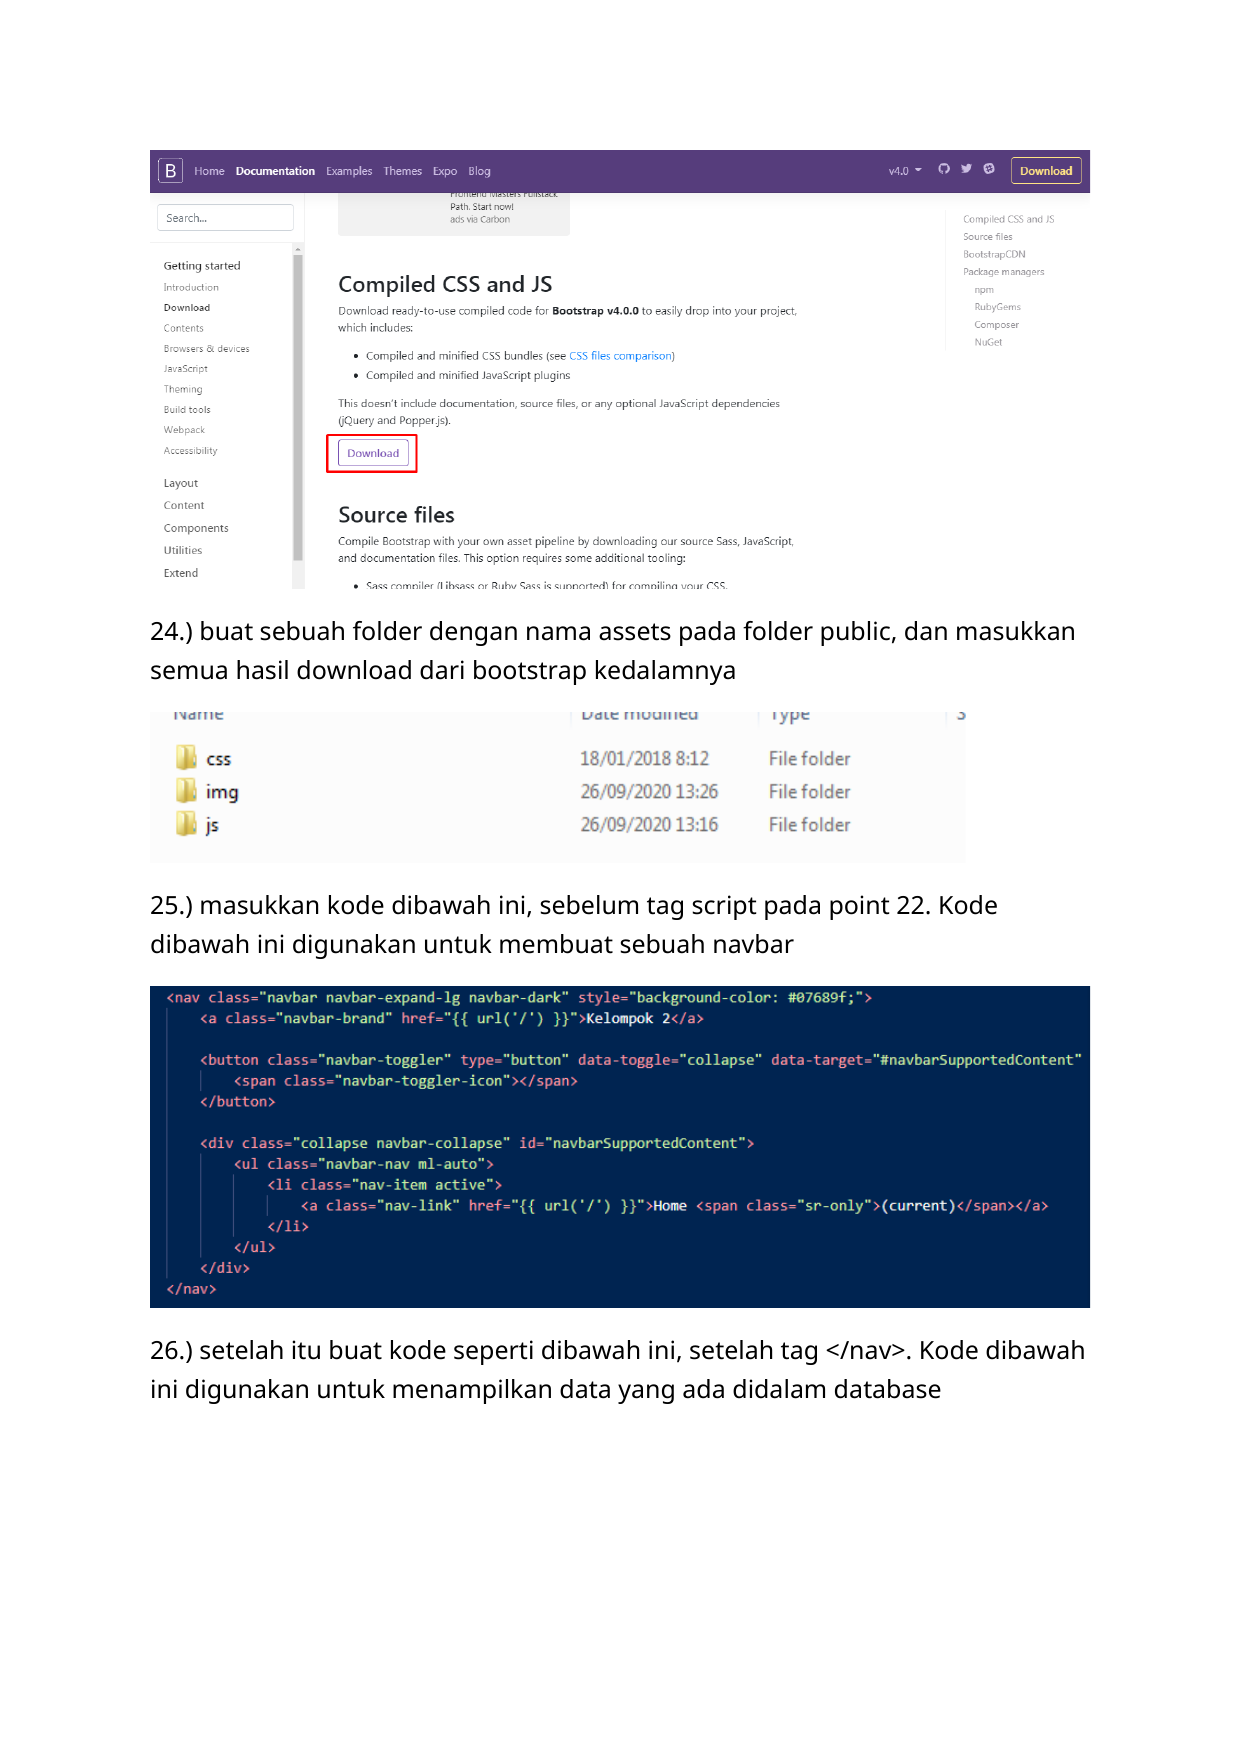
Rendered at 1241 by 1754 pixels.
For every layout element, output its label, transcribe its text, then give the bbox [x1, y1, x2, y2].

text 26.) setelah itu buat kode seperti dibawah ini, setelah tag </nav>. Kode dibawah ini digunakan untuk menampilkan data yang ada didalam database [150, 1332, 1090, 1406]
picture [150, 150, 1091, 589]
picture [150, 712, 966, 863]
text 25.) masukkan kode dibawah ini, sebelum tag script pada point 22. Kode dibawah ini digunakan untuk membuat sebuah navbar [150, 888, 1090, 961]
picture [150, 986, 1091, 1308]
text 24.) buat sebuah folder dengan nama assets pada folder public, dan masukkan semua hasil download dari bootstrap kedalamnya [150, 613, 1090, 687]
